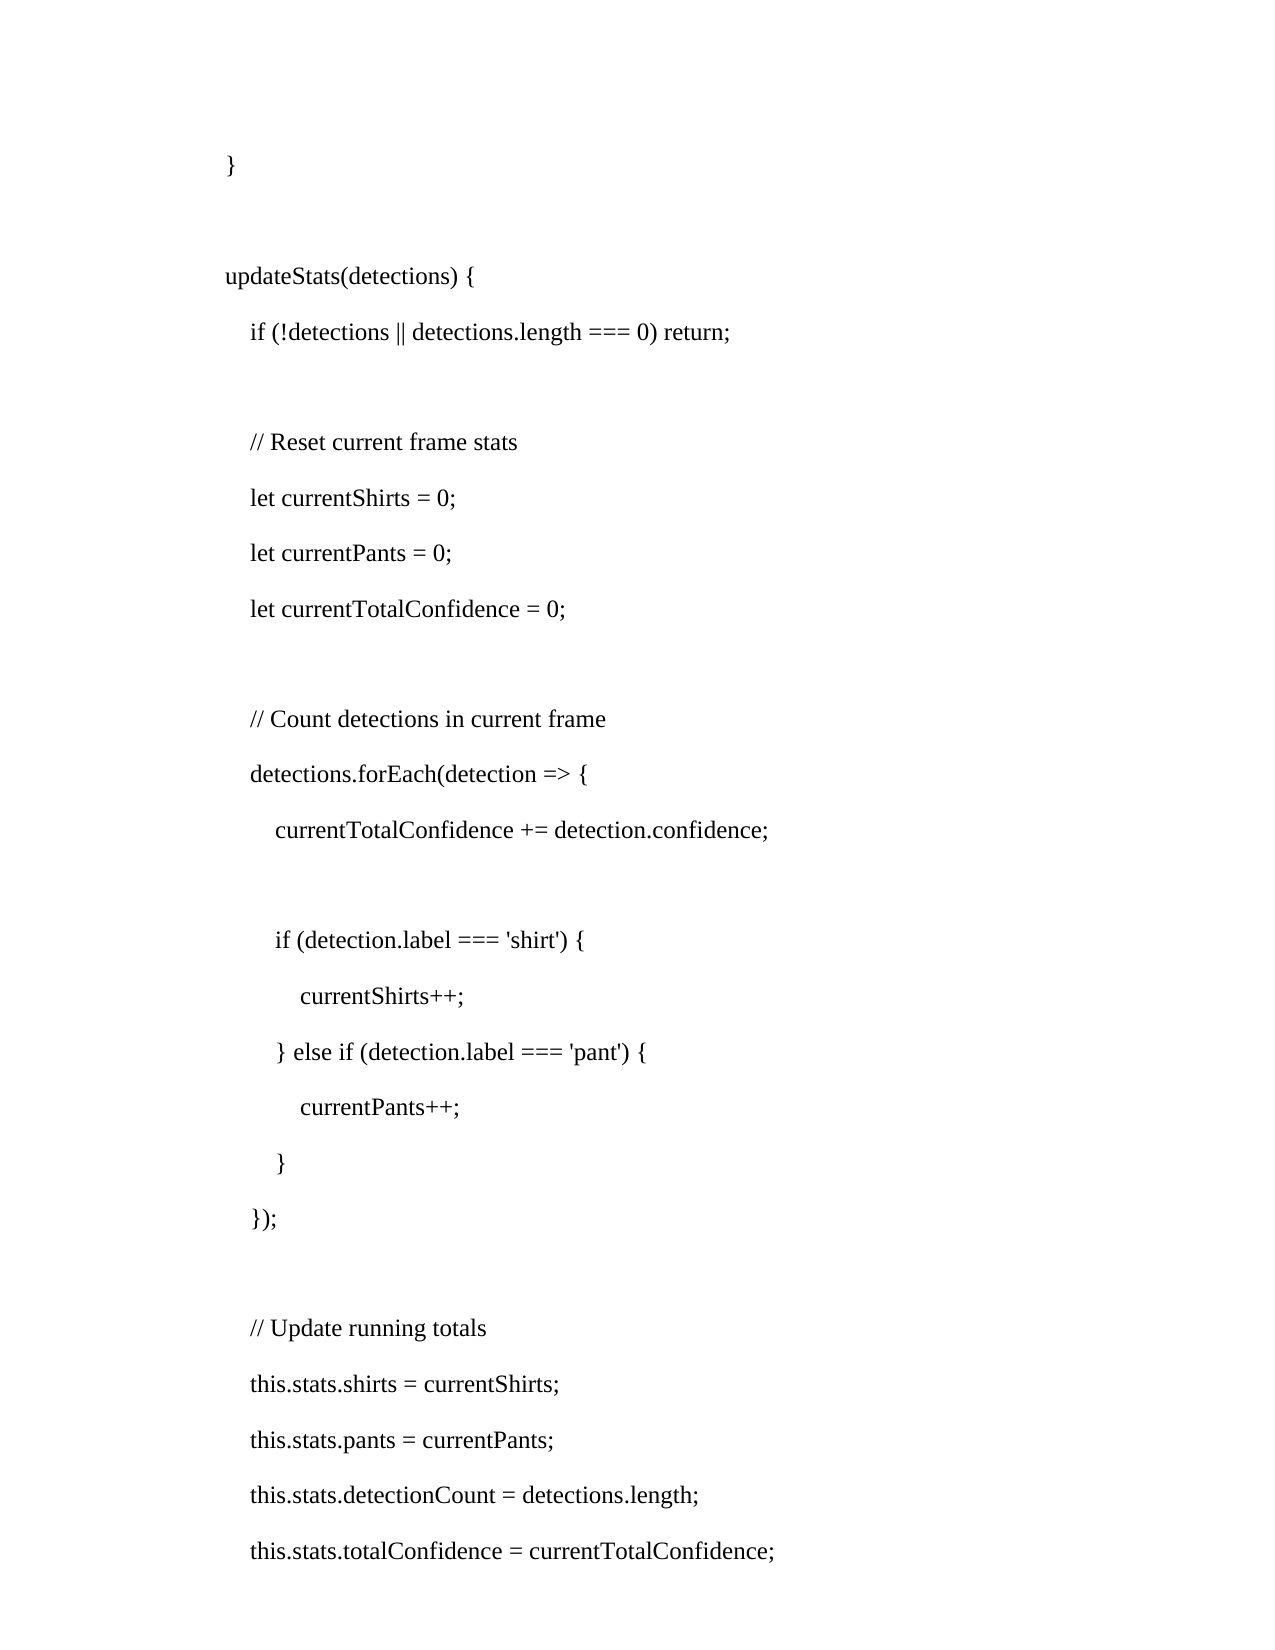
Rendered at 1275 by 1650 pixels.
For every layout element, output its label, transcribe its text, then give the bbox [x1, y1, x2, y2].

text } [150, 1148, 1125, 1177]
text let currentShirts = 0; [150, 483, 1125, 511]
text currentShirts++; [150, 981, 1125, 1010]
text // Update running totals [150, 1313, 1125, 1342]
text // Reset current frame stats [150, 427, 1125, 456]
text if (detection.label === 'shirt') { [150, 925, 1125, 954]
text this.stats.pants = currentPants; [150, 1425, 1125, 1453]
text this.stats.detectionCount = detections.length; [150, 1480, 1125, 1509]
text detections.forEach(detection => { [150, 759, 1125, 788]
text this.stats.totalConfidence = currentTotalConfidence; [150, 1536, 1125, 1565]
text // Count detections in current frame [150, 704, 1125, 733]
text if (!detections || detections.length === 0) return; [150, 317, 1125, 346]
text } else if (detection.label === 'pant') { [150, 1037, 1125, 1065]
text currentPants++; [150, 1092, 1125, 1121]
text }); [150, 1203, 1125, 1232]
text } [150, 150, 1125, 179]
text updateStats(detections) { [150, 261, 1125, 290]
text currentTotalConfidence += detection.confidence; [150, 815, 1125, 844]
text this.stats.shirts = currentShirts; [150, 1369, 1125, 1398]
text let currentTotalConfidence = 0; [150, 594, 1125, 623]
text let currentPants = 0; [150, 538, 1125, 567]
